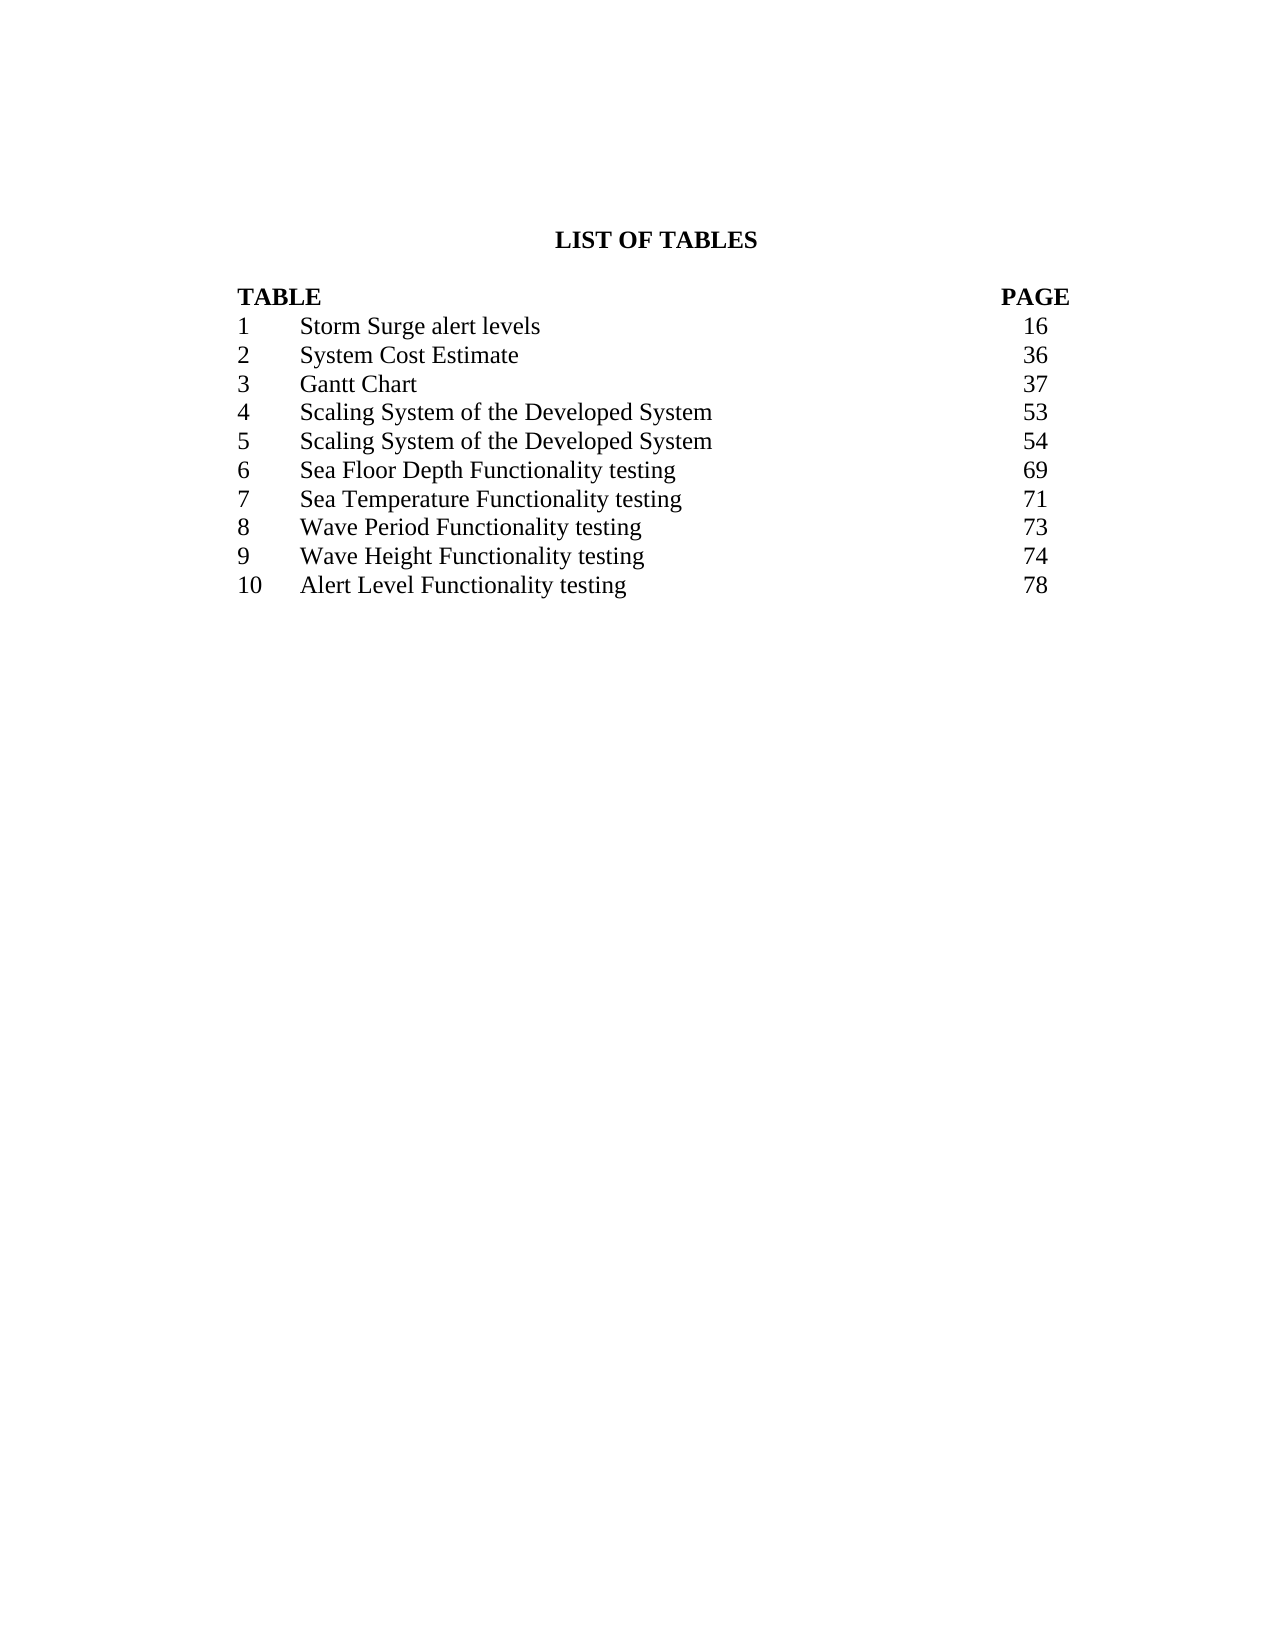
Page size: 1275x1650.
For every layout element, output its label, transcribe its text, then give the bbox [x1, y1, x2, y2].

table_cell 69 [984, 455, 1086, 484]
table_cell 2 System Cost Estimate [225, 340, 984, 369]
table_header TABLE [225, 283, 984, 311]
table_cell 53 [984, 398, 1086, 426]
table_cell 5 Scaling System of the Developed System [225, 426, 984, 455]
table_cell 9 Wave Height Functionality testing [225, 541, 984, 570]
table_cell 8 Wave Period Functionality testing [225, 513, 984, 541]
table_cell 7 Sea Temperature Functionality testing [225, 484, 984, 512]
table_cell 73 [984, 513, 1086, 541]
table_cell 1 Storm Surge alert levels [225, 311, 984, 340]
table_cell 4 Scaling System of the Developed System [225, 398, 984, 426]
table_cell 36 [984, 340, 1086, 369]
table_cell 37 [984, 369, 1086, 397]
table_cell 71 [984, 484, 1086, 512]
table_header PAGE [984, 283, 1086, 311]
table_cell 10 Alert Level Functionality testing [225, 570, 984, 599]
table_cell 6 Sea Floor Depth Functionality testing [225, 455, 984, 484]
table_cell 74 [984, 541, 1086, 570]
table_cell 16 [984, 311, 1086, 340]
table_cell 78 [984, 570, 1086, 599]
table_cell 54 [984, 426, 1086, 455]
text LIST OF TABLES [225, 225, 1087, 254]
table_cell 3 Gantt Chart [225, 369, 984, 397]
